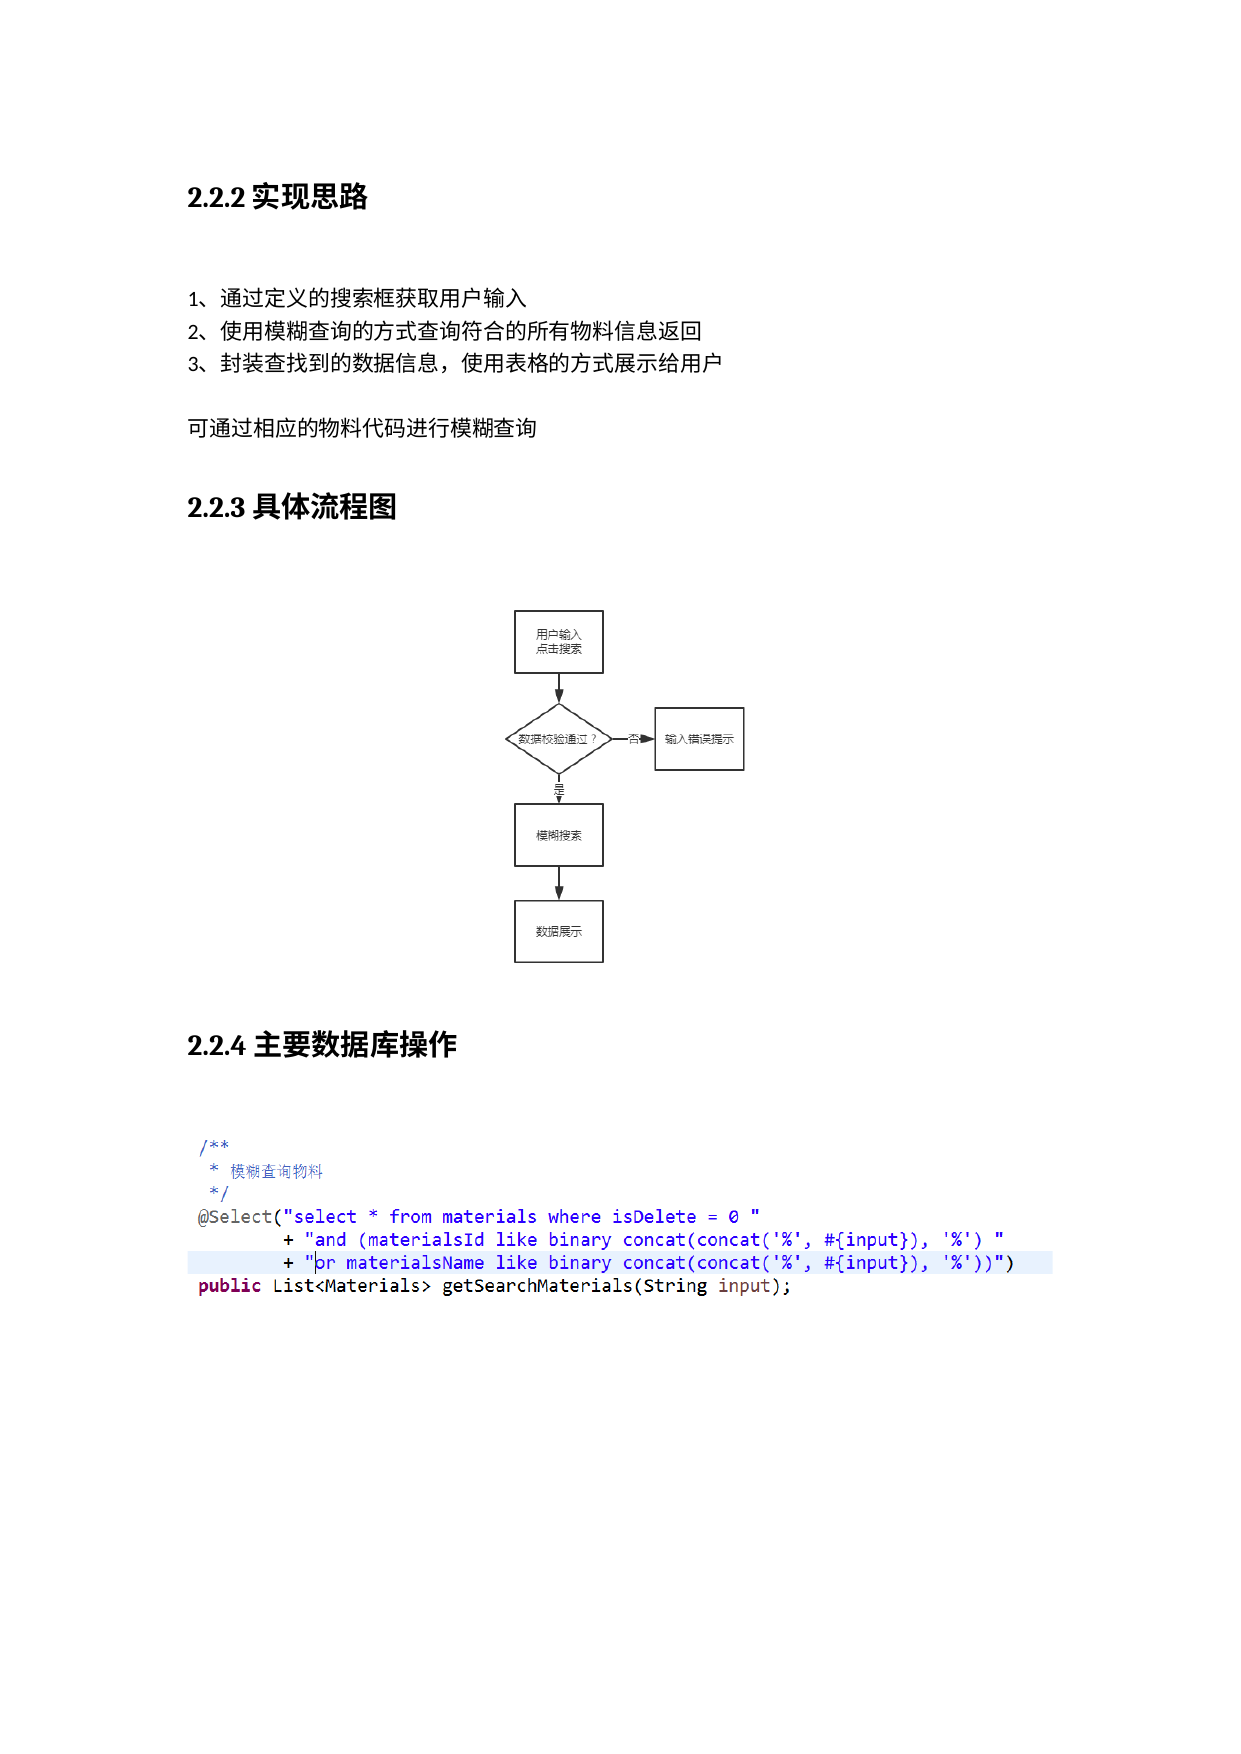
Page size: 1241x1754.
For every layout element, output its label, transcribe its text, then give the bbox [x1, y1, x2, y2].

subtitle 2.2.4 主要数据库操作 [187, 1011, 1053, 1076]
text 可通过相应的物料代码进行模糊查询 [187, 411, 1053, 443]
picture [480, 591, 760, 977]
text 3、封装查找到的数据信息，使用表格的方式展示给用户 [187, 346, 1053, 378]
text 1、通过定义的搜索框获取用户输入 [187, 281, 1053, 313]
text 2、使用模糊查询的方式查询符合的所有物料信息返回 [187, 313, 1053, 346]
picture [187, 1129, 1053, 1311]
subtitle 2.2.3 具体流程图 [187, 472, 1053, 537]
subtitle 2.2.2 实现思路 [187, 162, 1053, 227]
